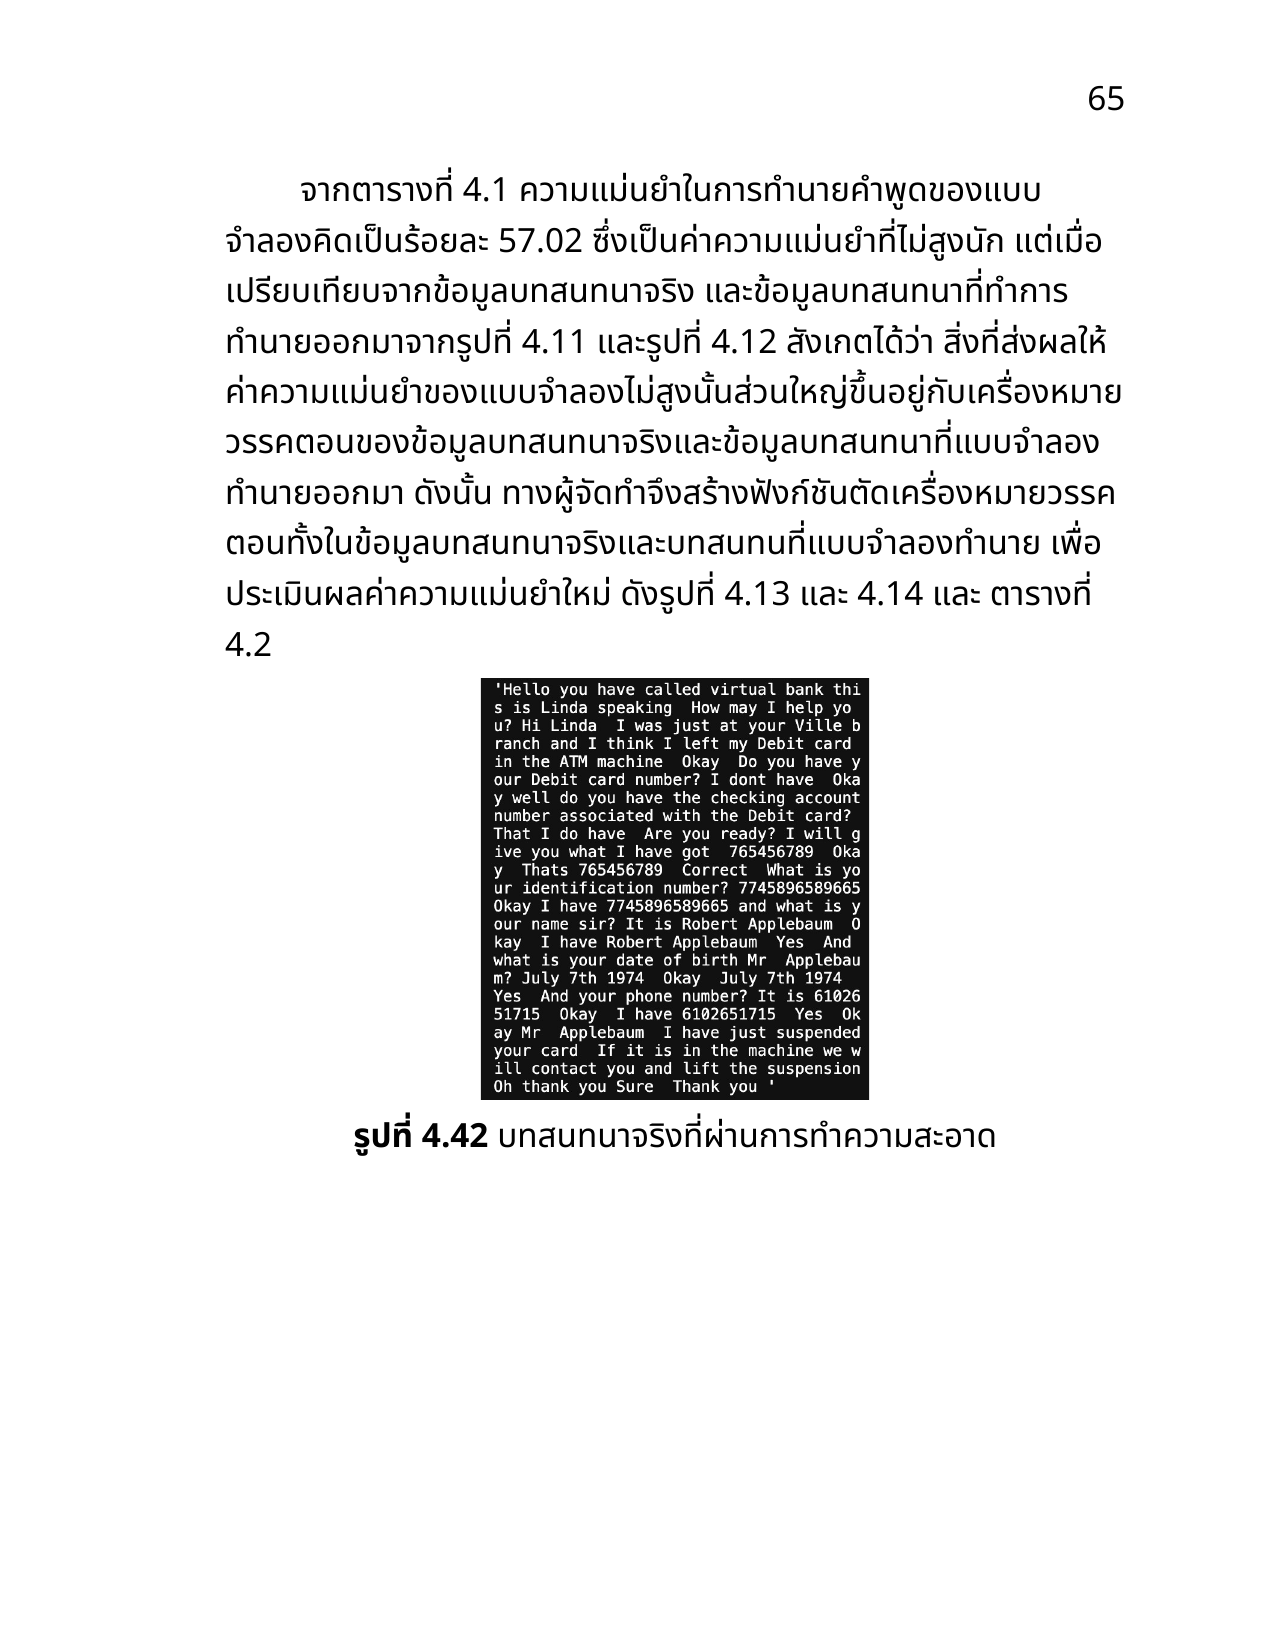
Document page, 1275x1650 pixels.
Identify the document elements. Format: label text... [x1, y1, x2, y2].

picture [480, 678, 870, 1100]
text จากตารางที่ 4.1 ความแม่นยำในการทำนายคำพูดของแบบจำลองคิดเป็นร้อยละ 57.02 ซึ่งเป็นค่าความแม่นยำที่ไม่สูงนัก แต่เมื่อเปรียบเทียบจากข้อมูลบทสนทนาจริง และข้อมูลบทสนทนาที่ทำการทำนายออกมาจากรูปที่ 4.11 และรูปที่ 4.12 สังเกตได้ว่า สิ่งที่ส่งผลให้ค่าความแม่นยำของแบบจำลองไม่สูงนั้นส่วนใหญ่ขึ้นอยู่กับเครื่องหมายวรรคตอนของข้อมูลบทสนทนาจริงและข้อมูลบทสนทนาที่แบบจำลองทำนายออกมา ดังนั้น ทางผู้จัดทำจึงสร้างฟังก์ชันตัดเครื่องหมายวรรคตอนทั้งในข้อมูลบทสนทนาจริงและบทสนทนที่แบบจำลองทำนาย เพื่อประเมินผลค่าความแม่นยำใหม่ ดังรูปที่ 4.13 และ 4.14 และ ตารางที่ 4.2 [225, 166, 1125, 666]
